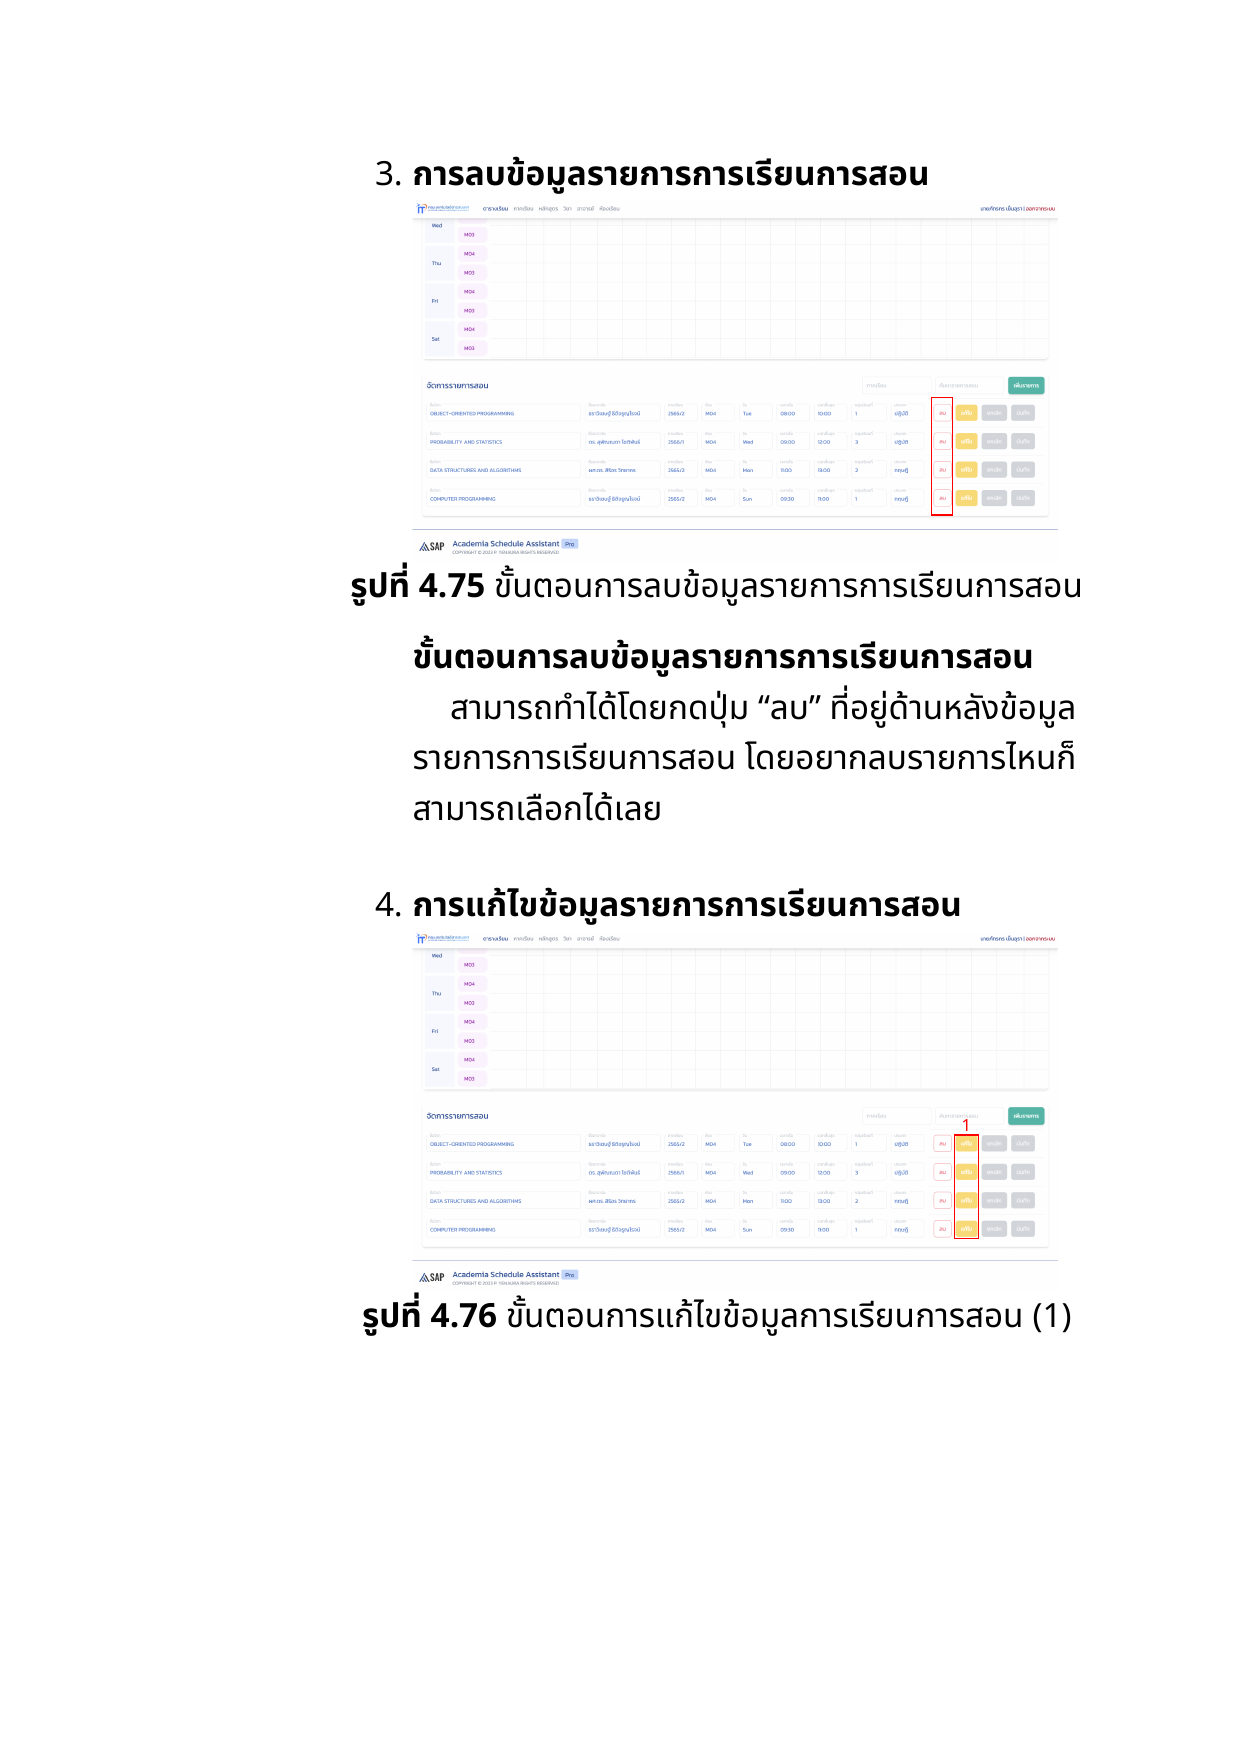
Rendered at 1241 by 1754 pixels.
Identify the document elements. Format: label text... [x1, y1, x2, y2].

picture [412, 931, 1058, 1293]
list การลบข้อมูลรายการการเรียนการสอน [375, 150, 1090, 201]
list สามารถทำได้โดยกดปุ่ม “ลบ” ที่อยู่ด้านหลังข้อมูลรายการการเรียนการสอน โดยอยากลบรายการไหนก็สามารถเลือกได้เลย [412, 684, 1090, 835]
list การแก้ไขข้อมูลรายการการเรียนการสอน [375, 880, 1090, 931]
list ขั้นตอนการลบข้อมูลรายการการเรียนการสอน [412, 633, 1090, 684]
picture [412, 200, 1058, 562]
